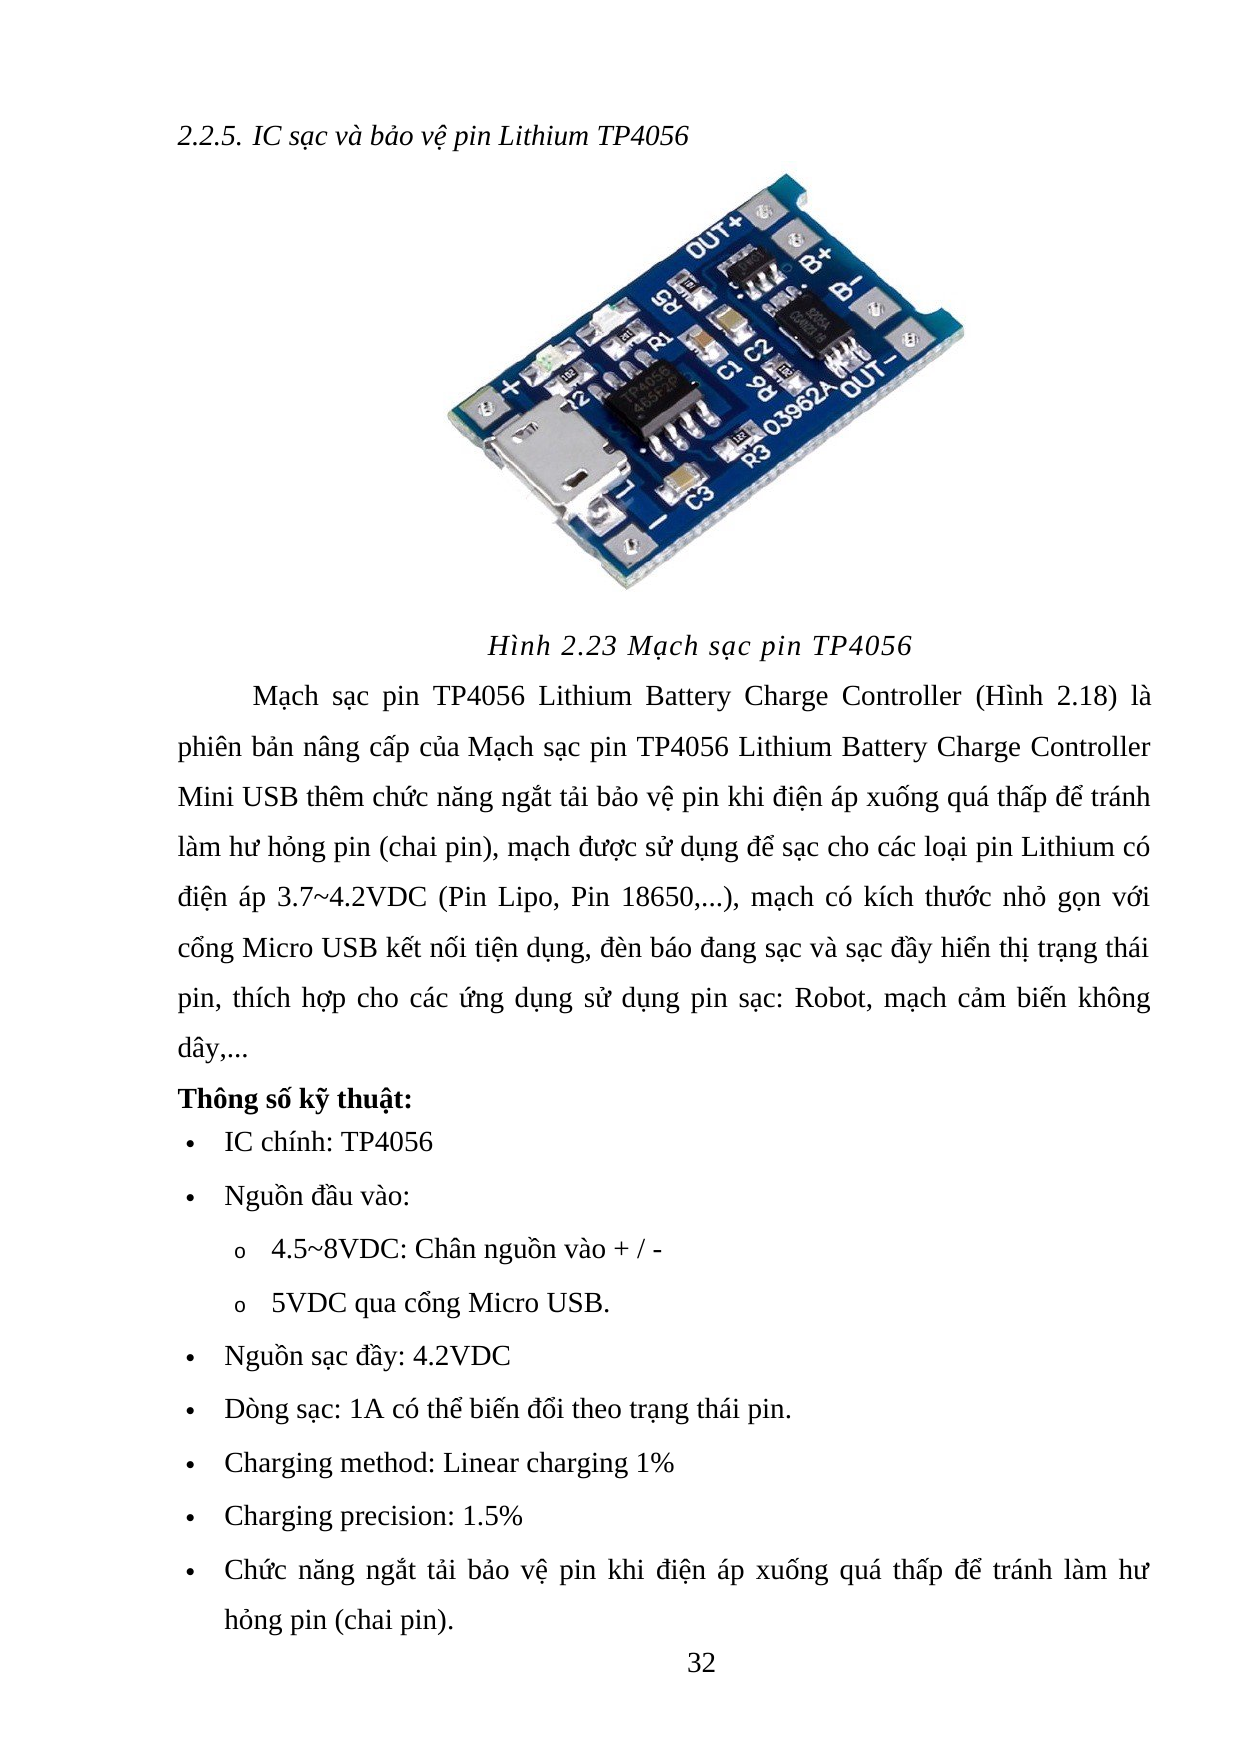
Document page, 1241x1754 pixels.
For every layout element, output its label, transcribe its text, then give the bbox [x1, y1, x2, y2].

list IC chính: TP4056 [187, 1124, 1152, 1158]
list Charging method: Linear charging 1% [187, 1445, 1152, 1478]
picture [427, 161, 976, 612]
list 5VDC qua cổng Micro USB. [233, 1285, 1152, 1318]
list Nguồn sạc đầy: 4.2VDC [187, 1338, 1152, 1372]
text Mạch sạc pin TP4056 Lithium Battery Charge Controller (Hình 2.18) là phiên bản nâng cấp của Mạch sạc pin TP4056 Lithium Battery Charge Controller Mini USB thêm chức năng ngắt tải bảo vệ pin khi điện áp xuống quá thấp để tránh làm hư hỏng pin (chai pin), mạch được sử dụng để sạc cho các loại pin Lithium có điện áp 3.7~4.2VDC (Pin Lipo, Pin 18650,...), mạch có kích thước nhỏ gọn với cổng Micro USB kết nối tiện dụng, đèn báo đang sạc và sạc đầy hiển thị trạng thái pin, thích hợp cho các ứng dụng sử dụng pin sạc: Robot, mạch cảm biến không dây,... [177, 678, 1152, 1064]
list Dòng sạc: 1A có thể biến đổi theo trạng thái pin. [187, 1392, 1152, 1425]
text Thông số kỹ thuật: [177, 1081, 1152, 1114]
list 4.5~8VDC: Chân nguồn vào + / - [233, 1231, 1152, 1265]
list Nguồn đầu vào: [187, 1178, 1152, 1211]
subtitle IC sạc và bảo vệ pin Lithium TP4056 [177, 118, 1152, 152]
list Chức năng ngắt tải bảo vệ pin khi điện áp xuống quá thấp để tránh làm hư hỏng pin (chai pin). [187, 1552, 1152, 1636]
list Charging precision: 1.5% [187, 1498, 1152, 1532]
